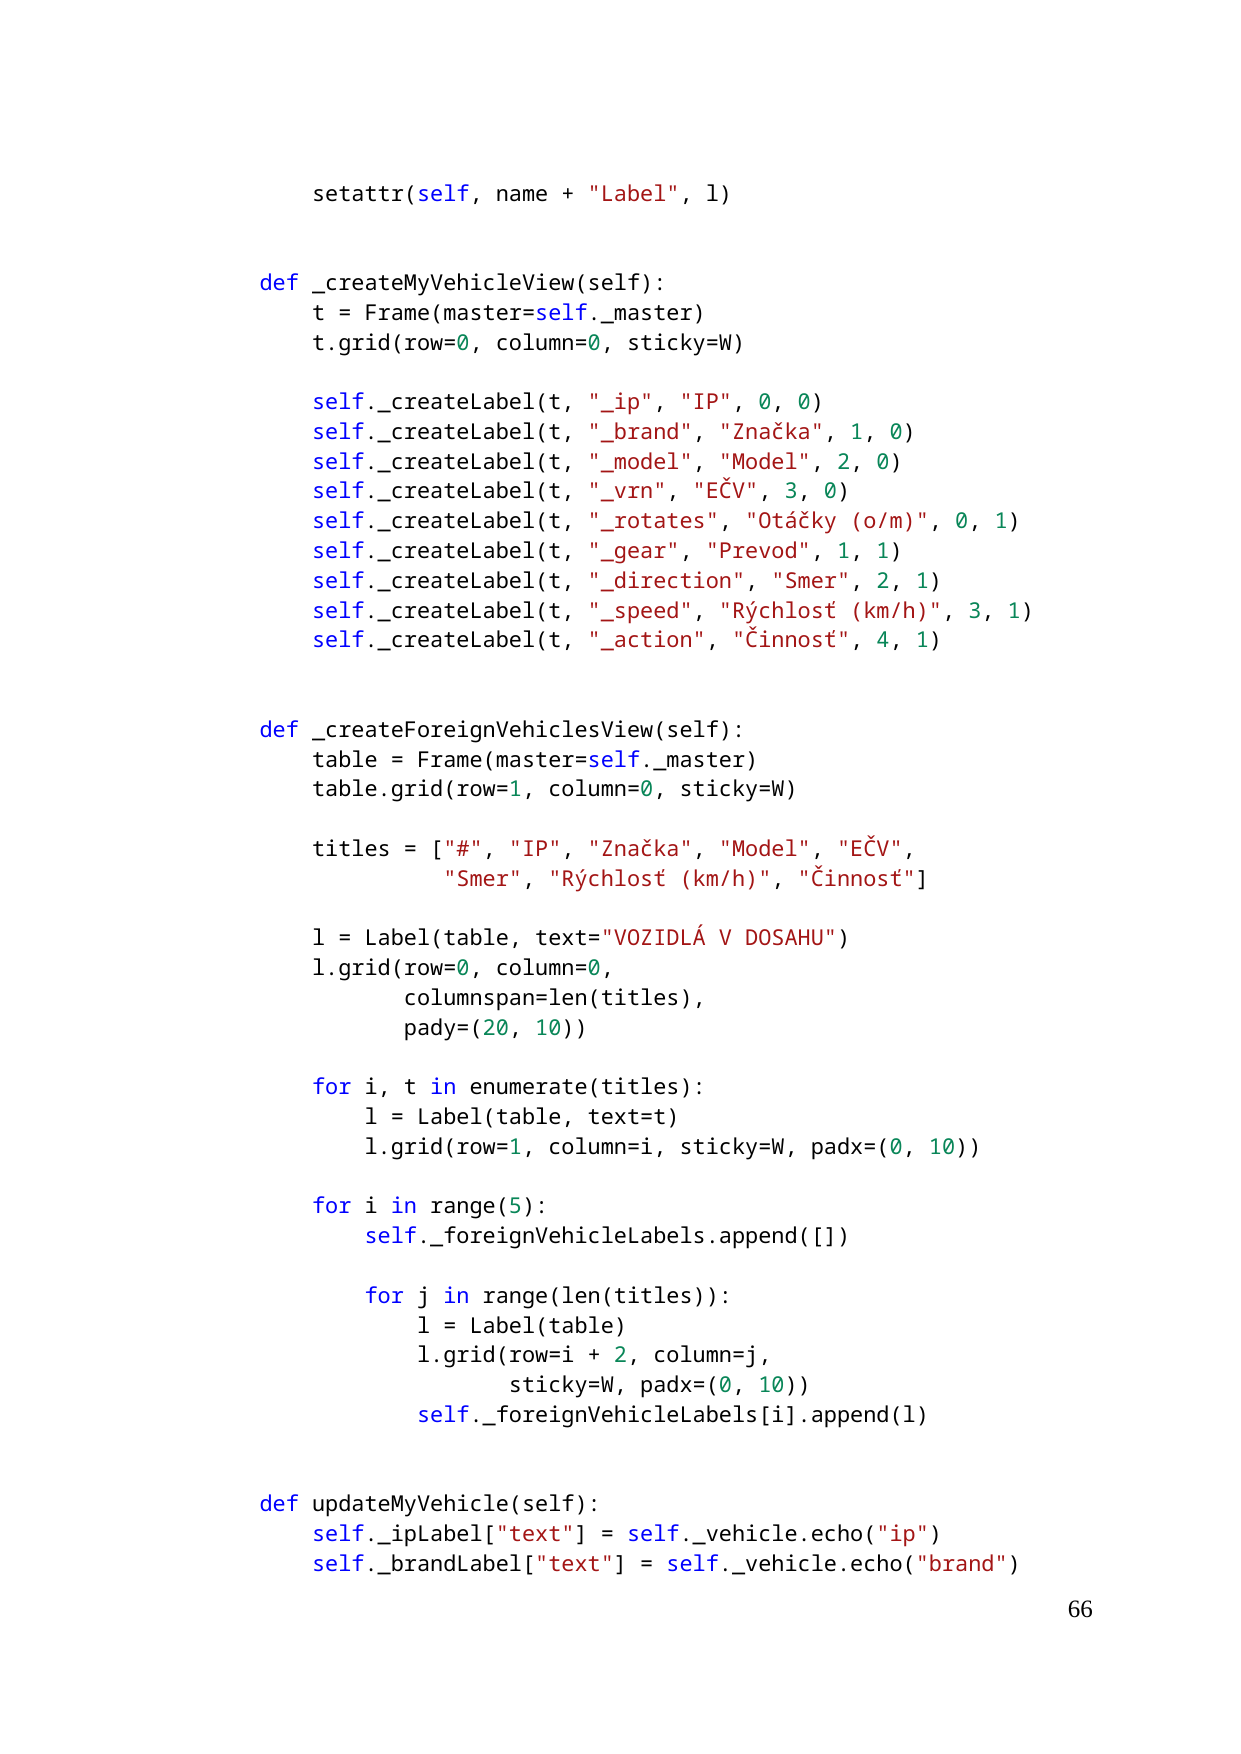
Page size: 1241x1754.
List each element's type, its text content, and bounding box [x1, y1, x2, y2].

text table.grid(row=1, column=0, sticky=W) [207, 773, 1092, 803]
text self._createLabel(t, "_vrn", "EČV", 3, 0) [207, 475, 1092, 505]
text self._foreignVehicleLabels[i].append(l) [207, 1399, 1092, 1429]
text self._ipLabel["text"] = self._vehicle.echo("ip") [207, 1518, 1092, 1548]
text t = Frame(master=self._master) [207, 297, 1092, 326]
text pady=(20, 10)) [207, 1012, 1092, 1041]
text self._createLabel(t, "_ip", "IP", 0, 0) [207, 386, 1092, 416]
text self._createLabel(t, "_gear", "Prevod", 1, 1) [207, 535, 1092, 565]
text for j in range(len(titles)): [207, 1280, 1092, 1309]
text l.grid(row=1, column=i, sticky=W, padx=(0, 10)) [207, 1131, 1092, 1161]
text l.grid(row=i + 2, column=j, [207, 1339, 1092, 1369]
text columnspan=len(titles), [207, 982, 1092, 1012]
text l = Label(table, text="VOZIDLÁ V DOSAHU") [207, 922, 1092, 952]
text for i in range(5): [207, 1190, 1092, 1220]
text self._createLabel(t, "_rotates", "Otáčky (o/m)", 0, 1) [207, 505, 1092, 535]
text self._foreignVehicleLabels.append([]) [207, 1220, 1092, 1250]
text self._createLabel(t, "_model", "Model", 2, 0) [207, 446, 1092, 475]
text def updateMyVehicle(self): [207, 1488, 1092, 1518]
text def _createForeignVehiclesView(self): [207, 714, 1092, 743]
text self._createLabel(t, "_action", "Činnosť", 4, 1) [207, 624, 1092, 654]
text for i, t in enumerate(titles): [207, 1071, 1092, 1101]
text titles = ["#", "IP", "Značka", "Model", "EČV", [207, 833, 1092, 863]
text l = Label(table) [207, 1309, 1092, 1339]
text def _createMyVehicleView(self): [207, 267, 1092, 297]
text setattr(self, name + "Label", l) [207, 177, 1092, 207]
text t.grid(row=0, column=0, sticky=W) [207, 326, 1092, 356]
text "Smer", "Rýchlosť (km/h)", "Činnosť"] [207, 863, 1092, 892]
text self._brandLabel["text"] = self._vehicle.echo("brand") [207, 1548, 1092, 1578]
text self._createLabel(t, "_direction", "Smer", 2, 1) [207, 565, 1092, 594]
text sticky=W, padx=(0, 10)) [207, 1369, 1092, 1399]
text self._createLabel(t, "_brand", "Značka", 1, 0) [207, 416, 1092, 446]
text l.grid(row=0, column=0, [207, 952, 1092, 982]
text l = Label(table, text=t) [207, 1101, 1092, 1131]
text table = Frame(master=self._master) [207, 743, 1092, 773]
text self._createLabel(t, "_speed", "Rýchlosť (km/h)", 3, 1) [207, 594, 1092, 624]
